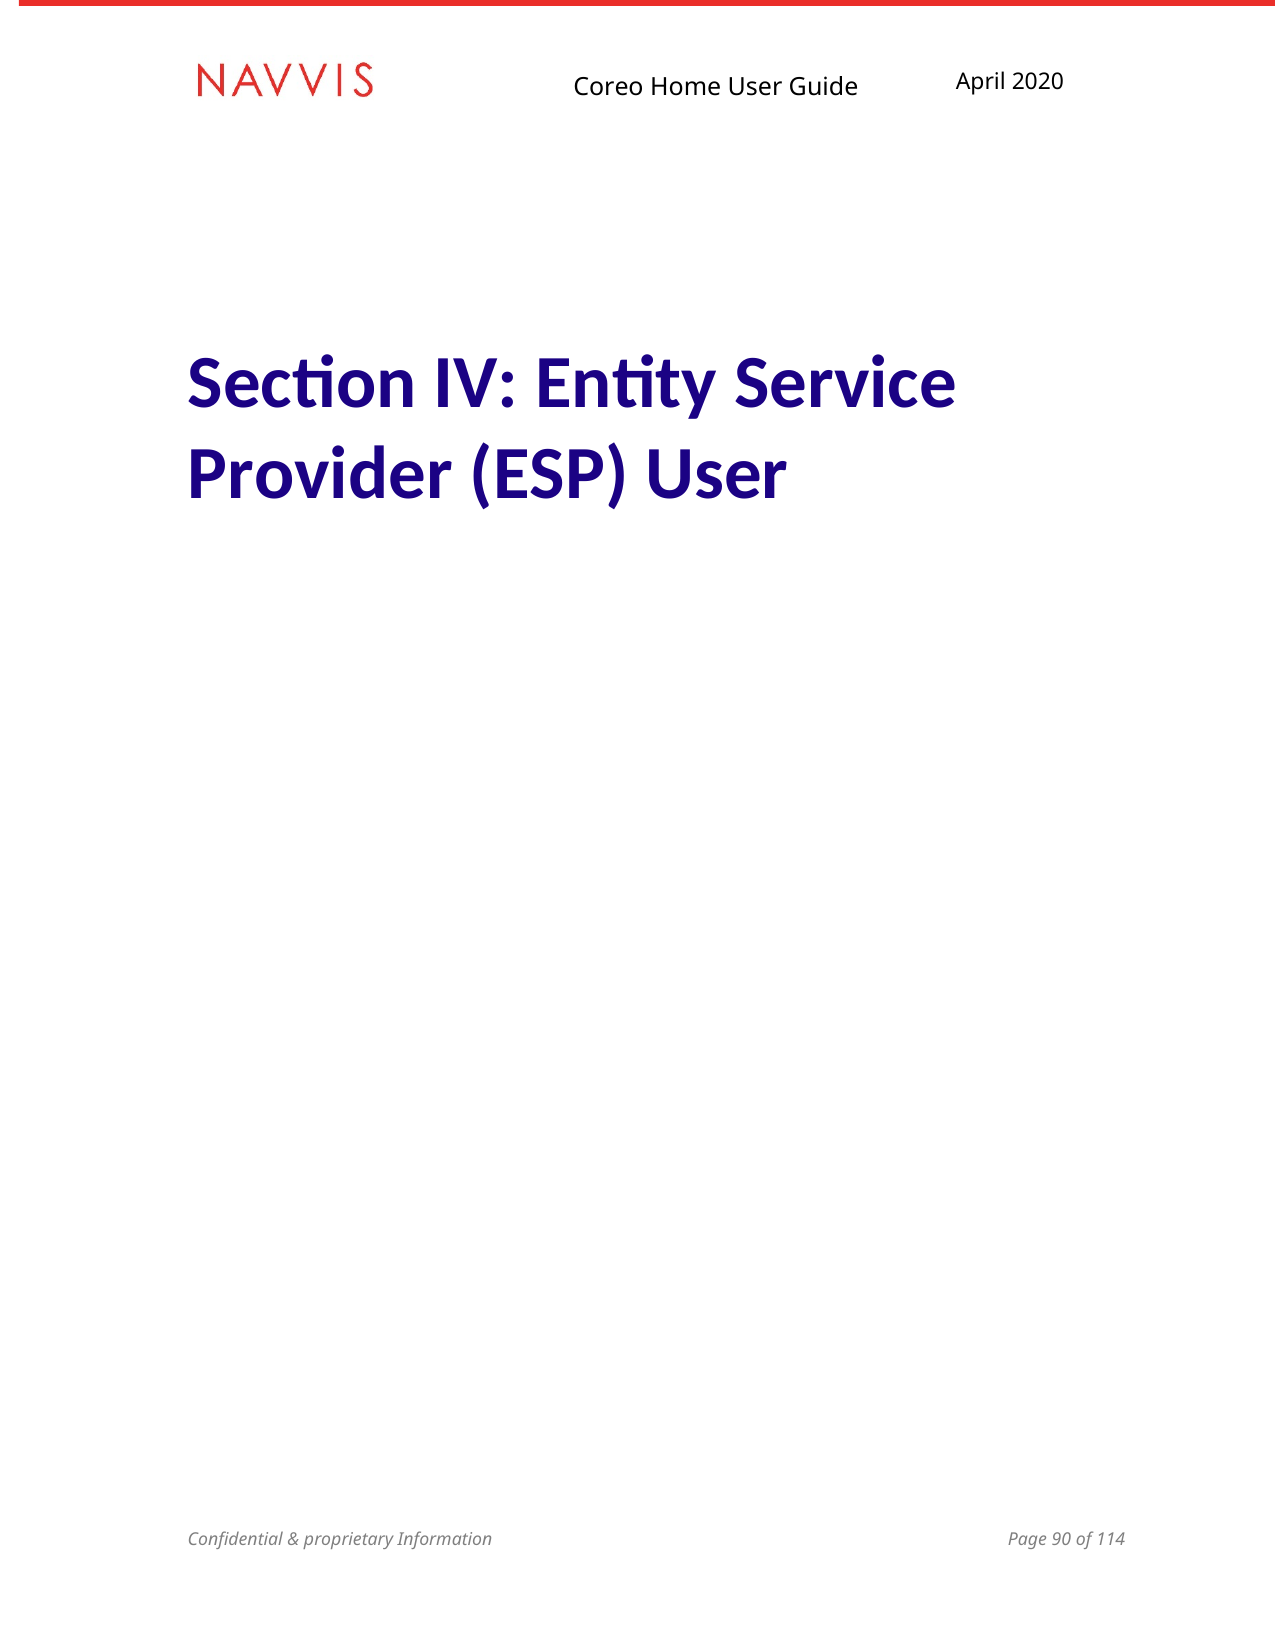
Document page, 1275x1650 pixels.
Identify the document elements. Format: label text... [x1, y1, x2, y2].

title Section IV: Entity Service Provider (ESP) User [187, 334, 1087, 518]
picture [187, 55, 383, 104]
